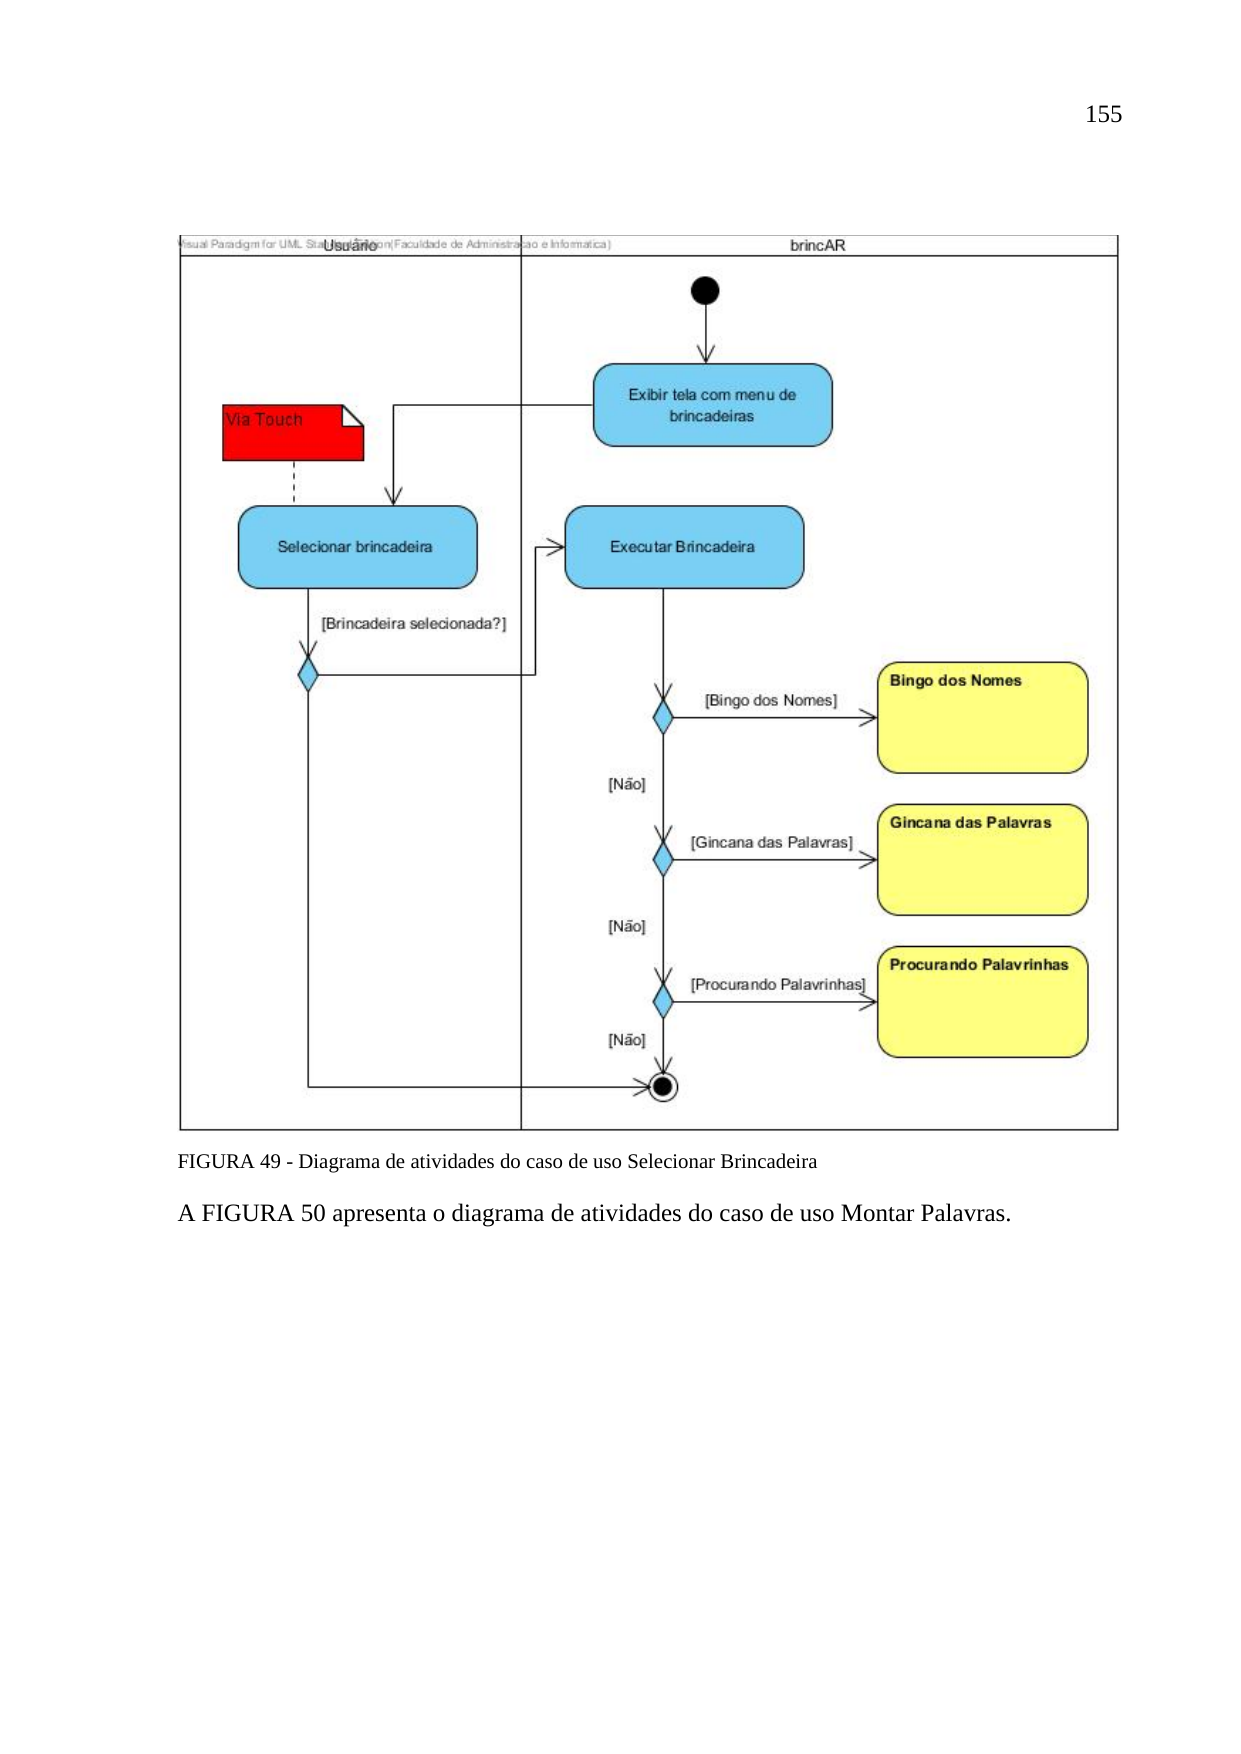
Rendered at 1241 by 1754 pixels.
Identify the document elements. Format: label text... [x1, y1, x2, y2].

text A FIGURA 50 apresenta o diagrama de atividades do caso de uso Montar Palavras. [177, 1198, 1122, 1227]
text FIGURA 49 - Diagrama de atividades do caso de uso Selecionar Brincadeira [177, 1149, 1122, 1173]
picture [177, 235, 1123, 1135]
